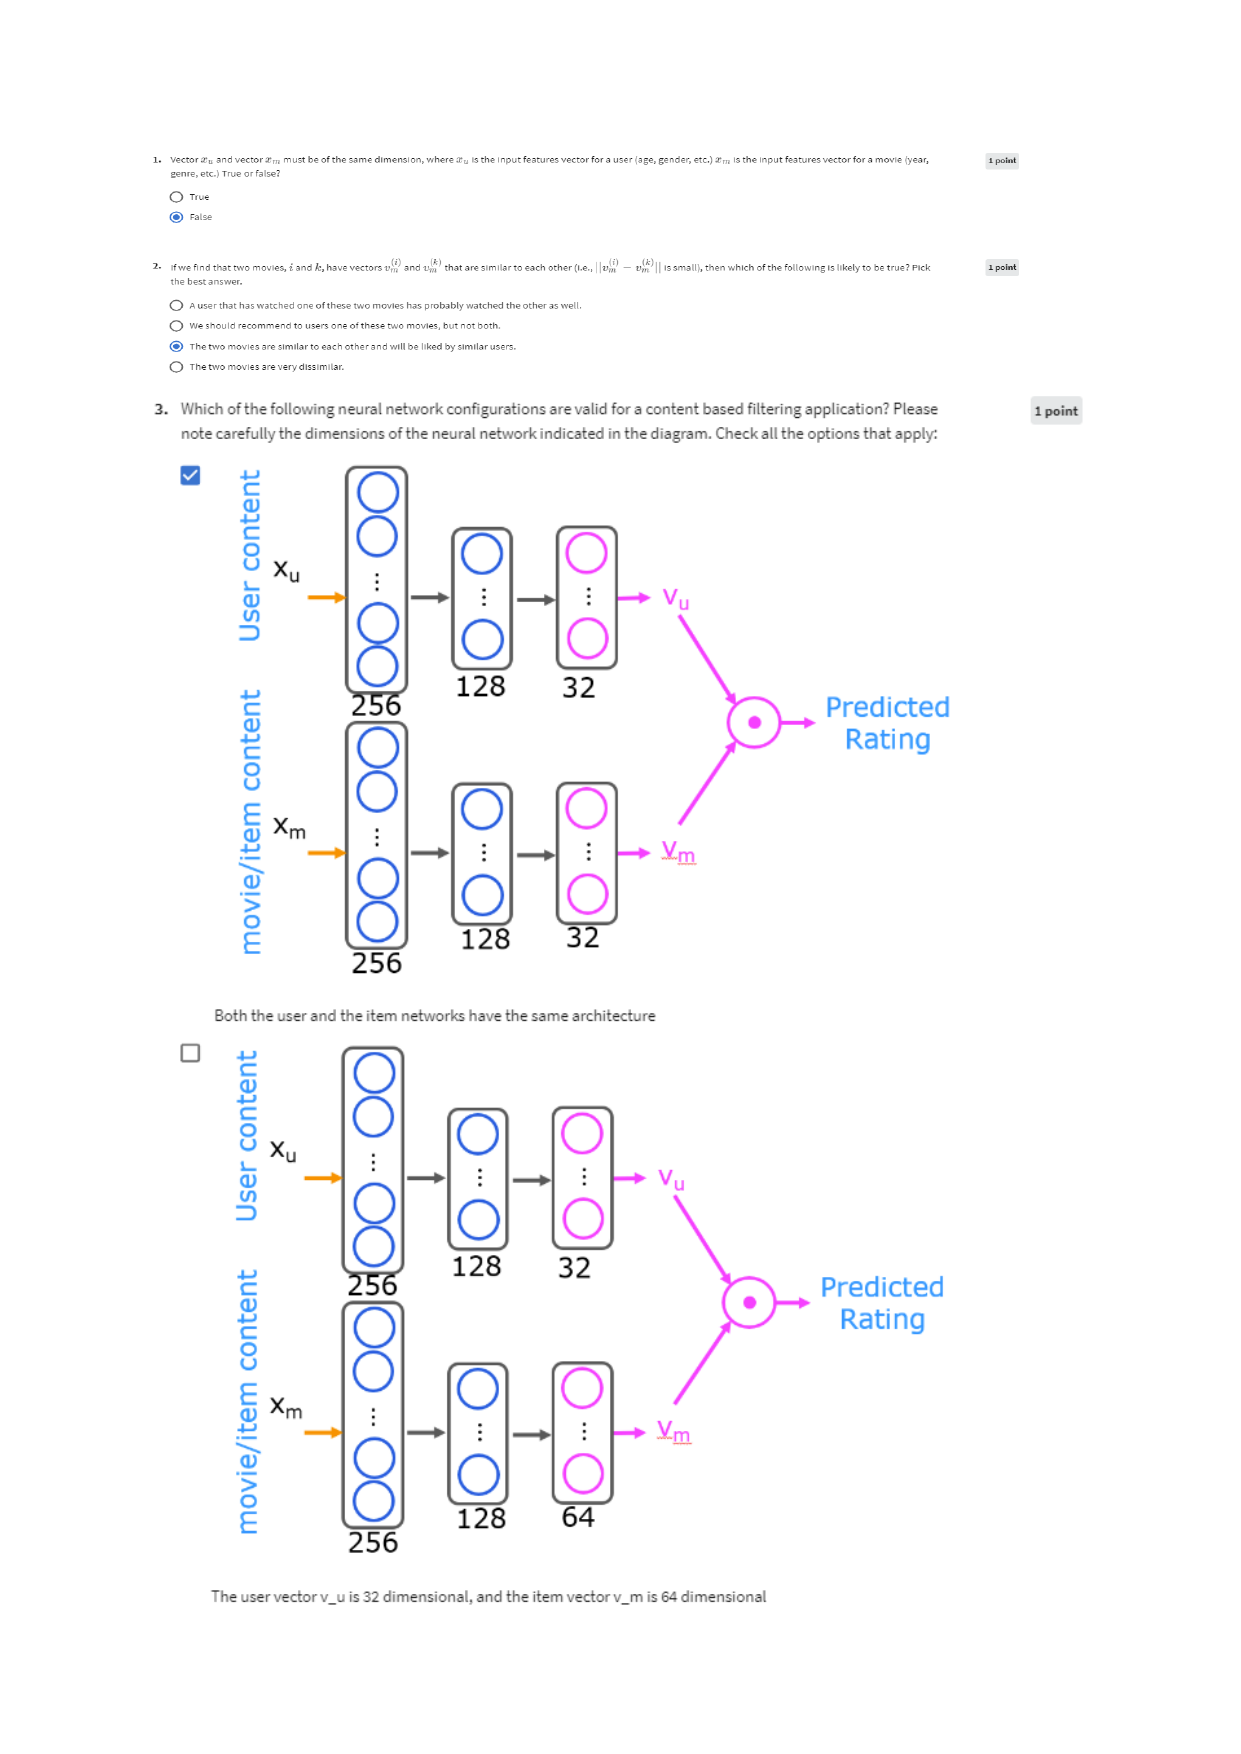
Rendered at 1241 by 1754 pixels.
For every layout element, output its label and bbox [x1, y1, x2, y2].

picture [147, 395, 1093, 1606]
picture [147, 147, 1030, 377]
